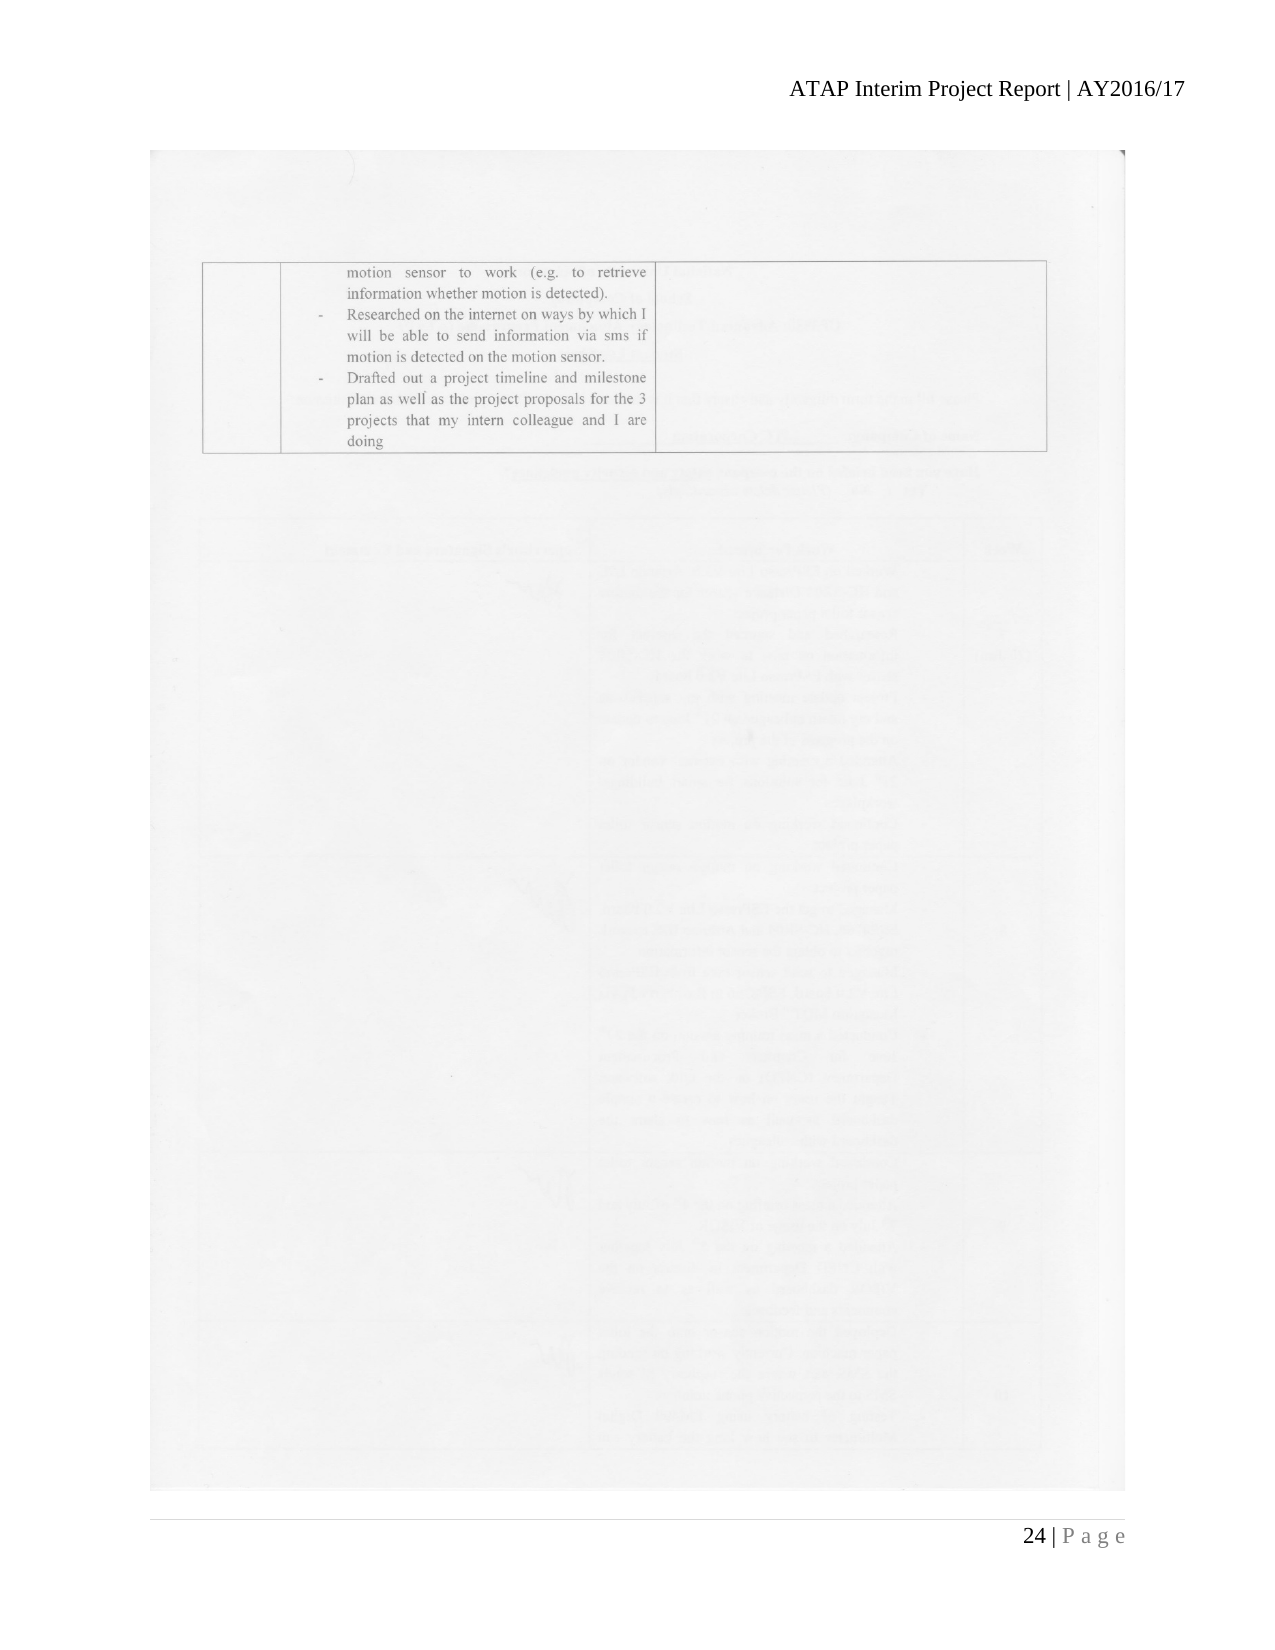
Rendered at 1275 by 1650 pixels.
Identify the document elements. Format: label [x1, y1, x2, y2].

picture [150, 150, 1125, 1491]
